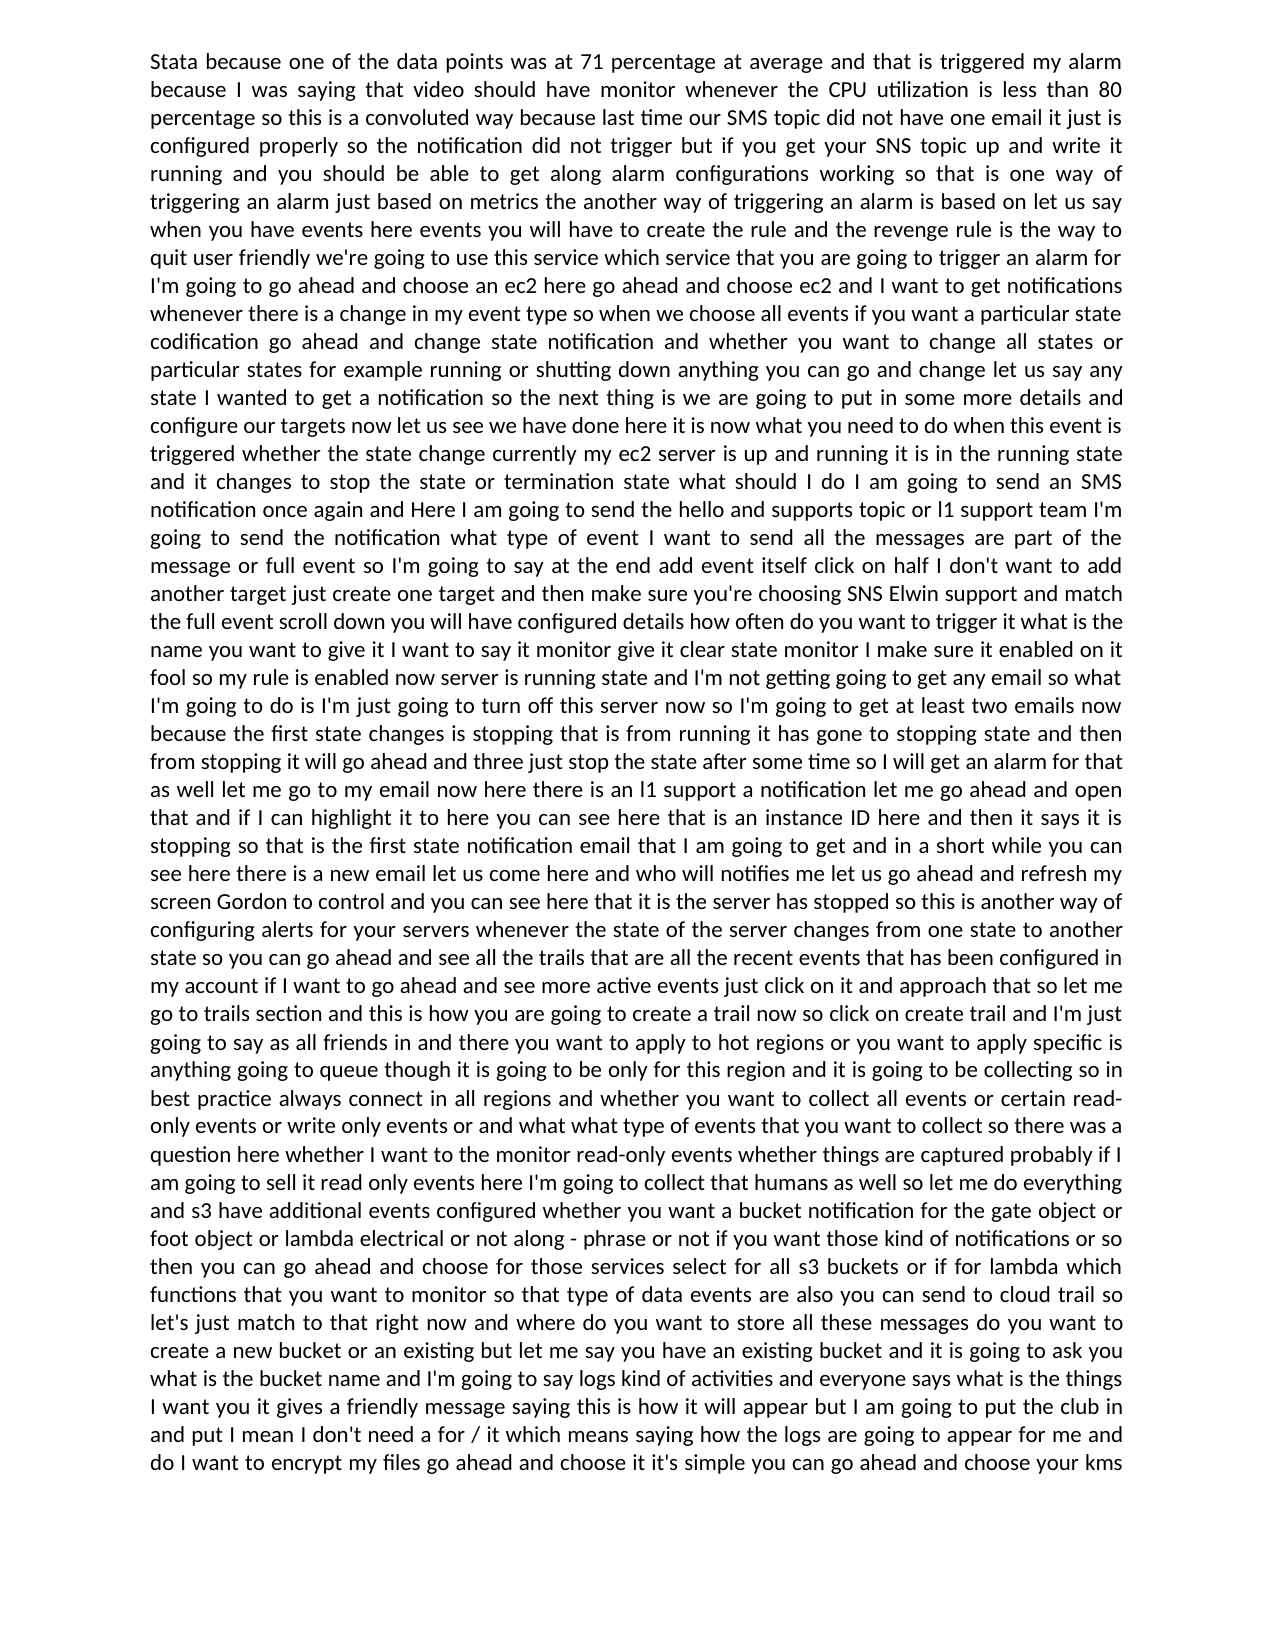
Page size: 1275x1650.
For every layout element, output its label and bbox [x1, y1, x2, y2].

text [150, 47, 1125, 1476]
